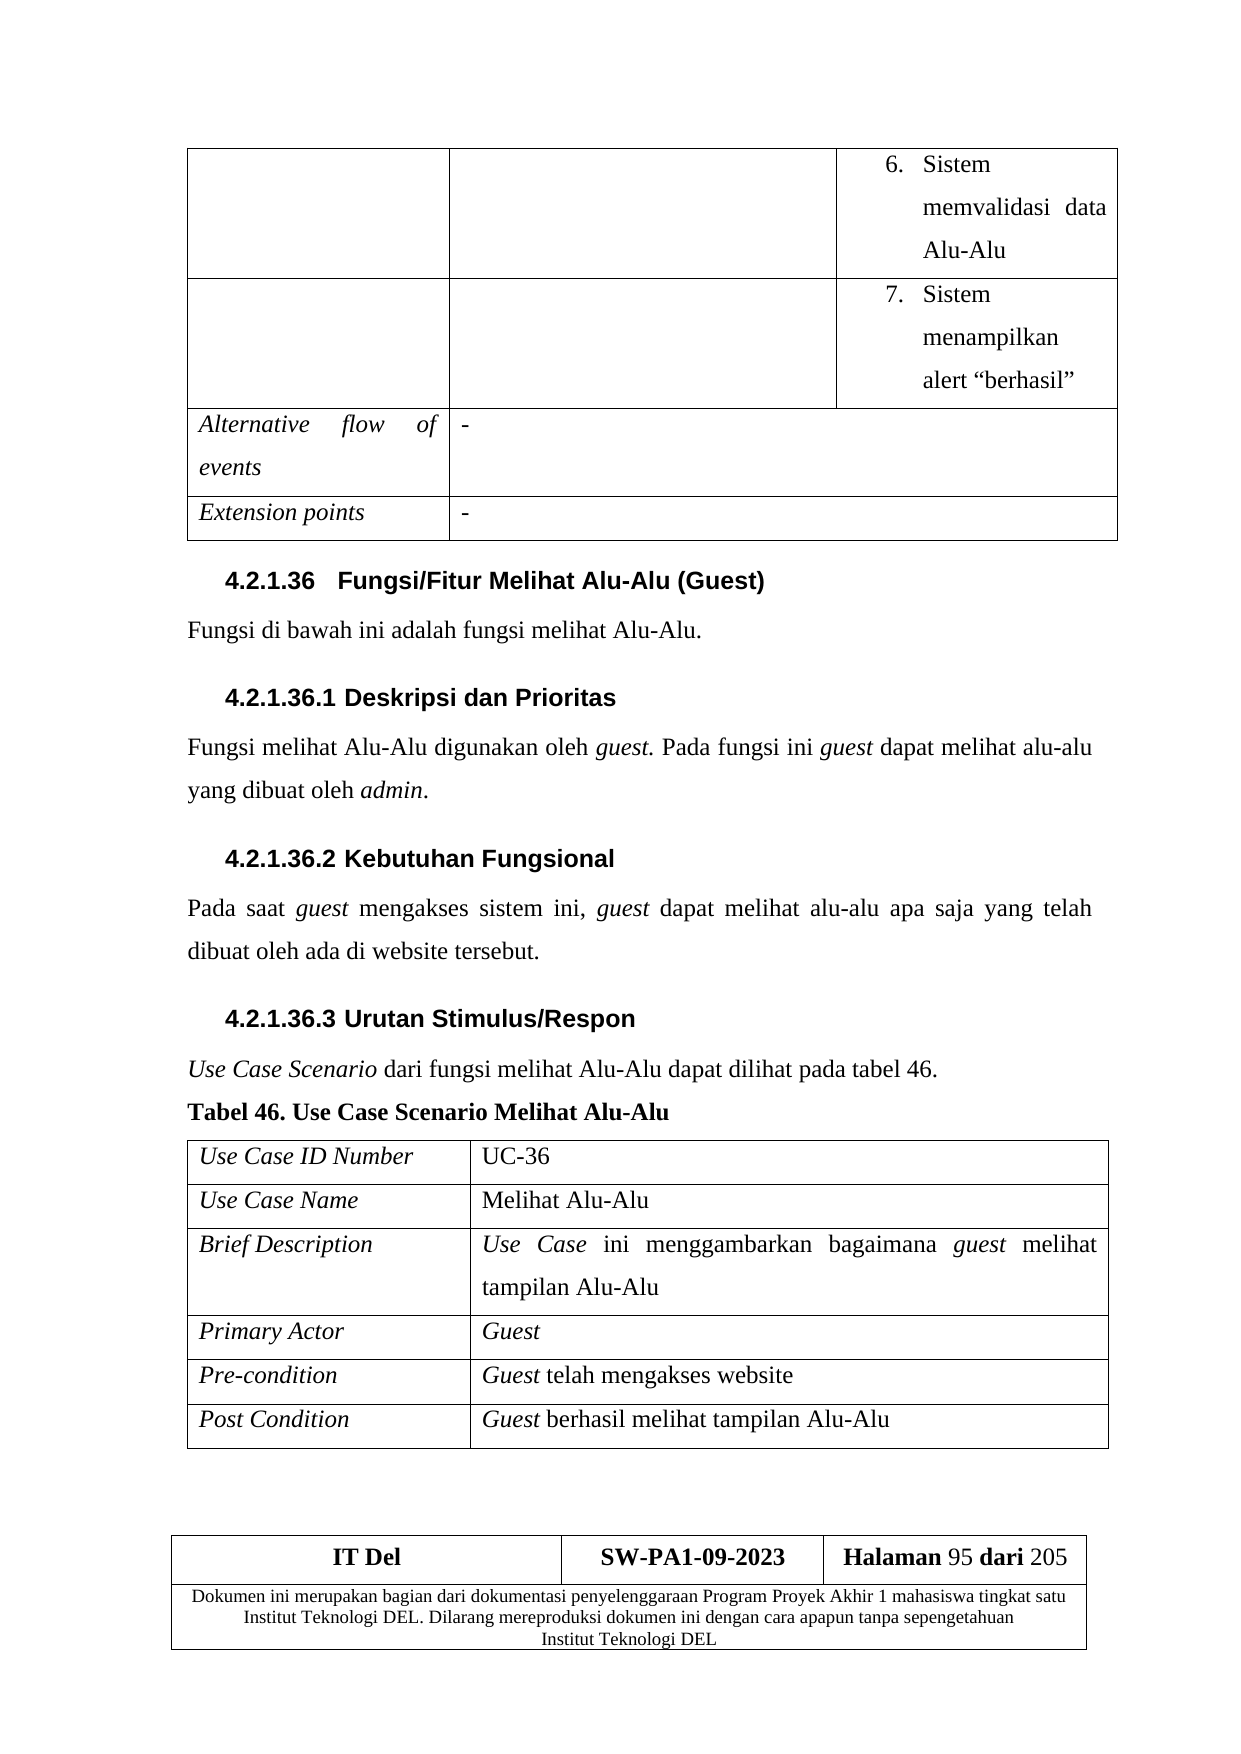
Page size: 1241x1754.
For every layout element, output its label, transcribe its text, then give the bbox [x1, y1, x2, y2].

table_cell Use Case ini menggambarkan bagaimana guest melihat tampilan Alu-Alu [471, 1229, 1108, 1315]
table_cell Use Case Name [188, 1185, 470, 1228]
text Fungsi melihat Alu-Alu digunakan oleh guest. Pada fungsi ini guest dapat melihat alu-alu yang dibuat oleh admin. [187, 732, 1092, 804]
text Tabel 46. Use Case Scenario Melihat Alu-Alu [187, 1097, 1092, 1126]
table_cell Primary Actor [188, 1316, 470, 1359]
subtitle Urutan Stimulus/Respon [225, 1004, 1092, 1033]
subtitle Fungsi/Fitur Melihat Alu-Alu (Guest) [225, 566, 1092, 594]
table_cell Pre-condition [188, 1360, 470, 1403]
table_header Use Case ID Number [188, 1141, 470, 1184]
table_cell Brief Description [188, 1229, 470, 1315]
table_cell [188, 279, 449, 408]
table_header UC-36 [471, 1141, 1108, 1184]
subtitle Deskripsi dan Prioritas [225, 683, 1092, 712]
table_cell Guest [471, 1316, 1108, 1359]
table_cell [450, 279, 836, 408]
table_cell [450, 149, 836, 278]
table_cell Guest telah mengakses website [471, 1360, 1108, 1403]
table_cell [450, 497, 1117, 539]
text Fungsi di bawah ini adalah fungsi melihat Alu-Alu. [187, 615, 1092, 644]
text Use Case Scenario dari fungsi melihat Alu-Alu dapat dilihat pada tabel 46. [187, 1054, 1092, 1082]
table_cell [450, 409, 1117, 496]
text Pada saat guest mengakses sistem ini, guest dapat melihat alu-alu apa saja yang telah dibuat oleh ada di website tersebut. [187, 893, 1092, 965]
table_cell Sistem memvalidasi data Alu-Alu [837, 149, 1117, 278]
table_cell Melihat Alu-Alu [471, 1185, 1108, 1228]
table_cell Sistem menampilkan alert “berhasil” [837, 279, 1117, 408]
table_cell Extension points [188, 497, 449, 539]
table_cell Alternative flow of events [188, 409, 449, 496]
table_cell Guest berhasil melihat tampilan Alu-Alu [471, 1405, 1108, 1447]
subtitle Kebutuhan Fungsional [225, 844, 1092, 872]
table_cell Post Condition [188, 1405, 470, 1447]
